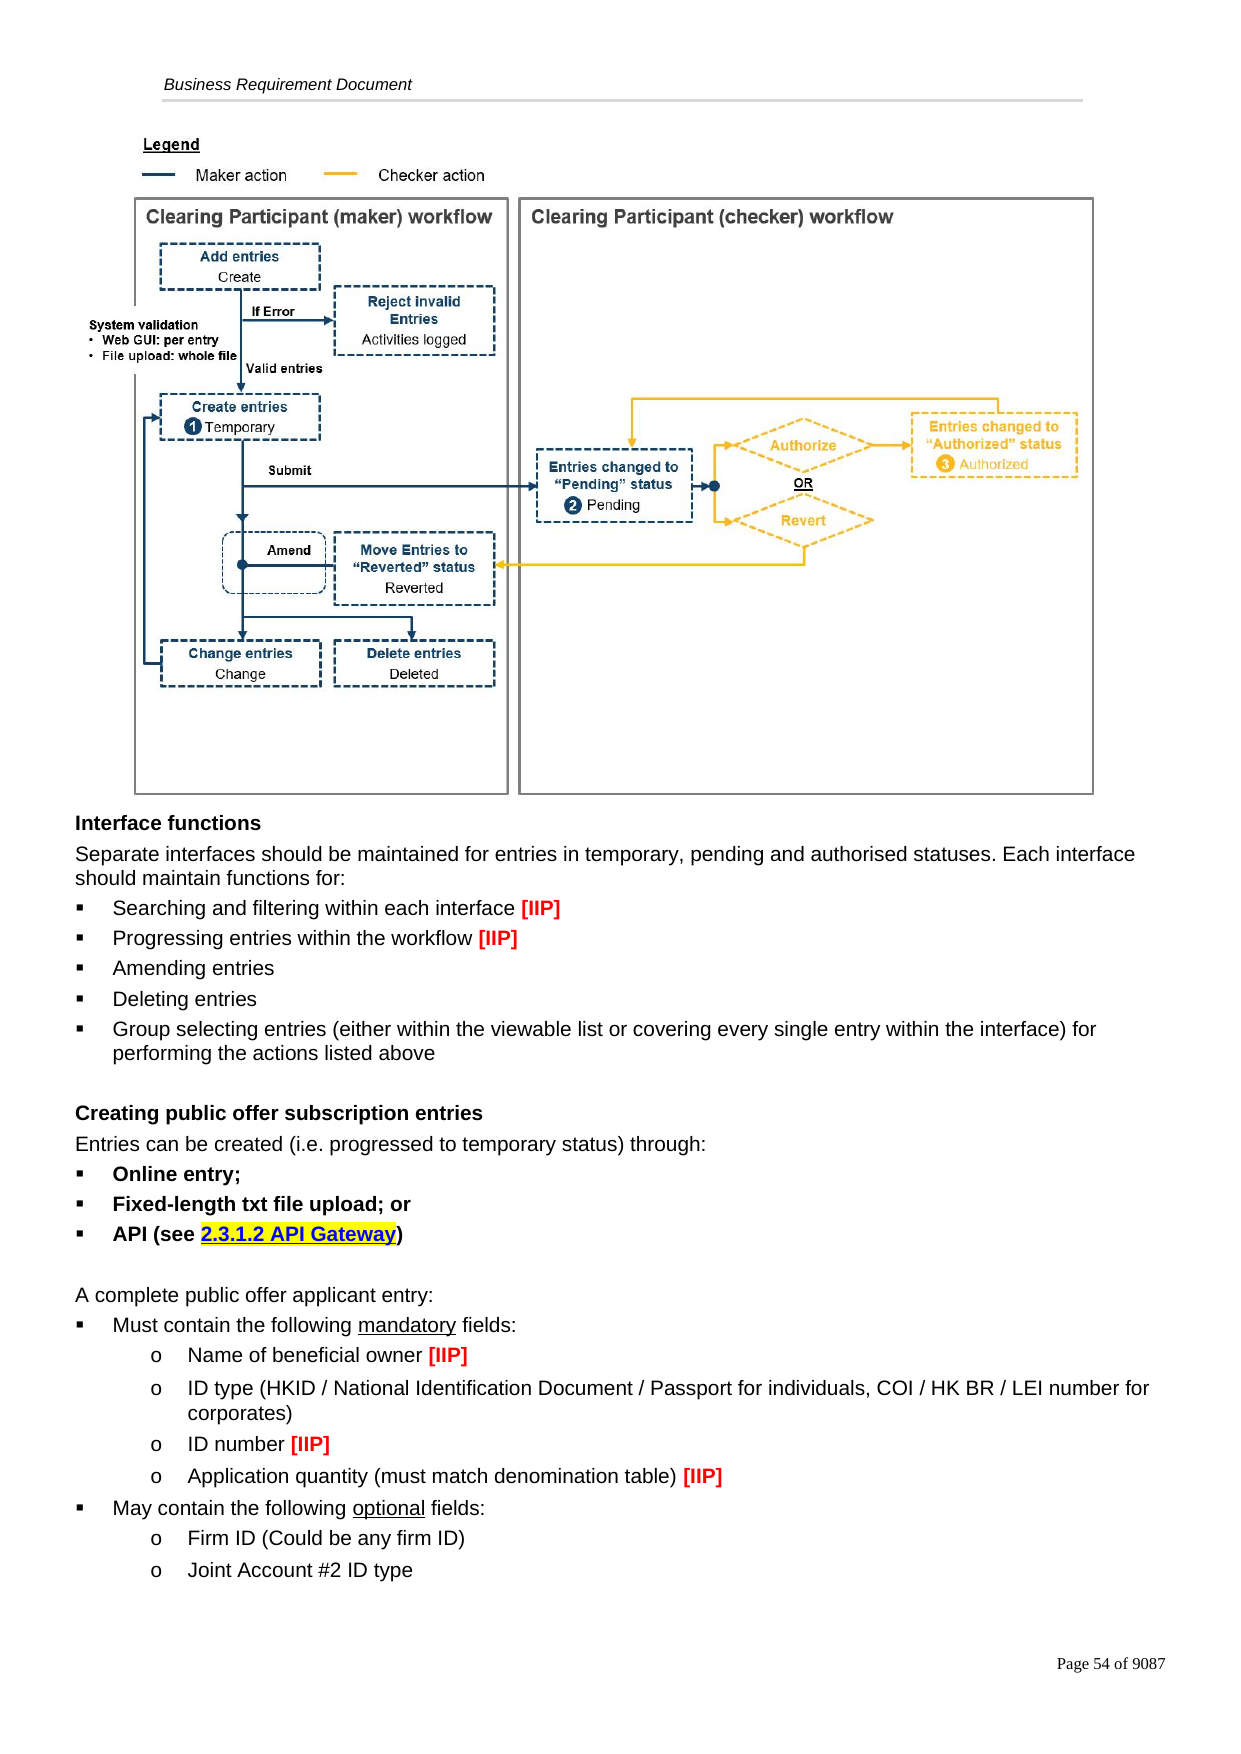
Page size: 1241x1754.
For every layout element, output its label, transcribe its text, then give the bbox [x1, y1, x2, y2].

text Creating public offer subscription entries [75, 1101, 1165, 1125]
list Deleting entries [75, 986, 1165, 1011]
picture [75, 129, 1101, 805]
list Group selecting entries (either within the viewable list or covering every single entry within the interface) for performing the actions listed above [75, 1017, 1165, 1065]
list Fixed-length txt file upload; or [75, 1192, 1165, 1216]
list API (see 2.3.1.2 API Gateway) [396, 1222, 1165, 1246]
list ID number [IIP] [150, 1431, 1165, 1457]
list Must contain the following mandatory fields: [75, 1313, 1165, 1337]
list Searching and filtering within each interface [IIP] [75, 896, 1165, 919]
list May contain the following optional fields: [75, 1496, 1165, 1520]
list Joint Account #2 ID type [150, 1558, 1165, 1584]
text Entries can be created (i.e. progressed to temporary status) through: [75, 1131, 1165, 1155]
list Amending entries [75, 956, 1165, 980]
list Online entry; [75, 1162, 1165, 1186]
text Separate interfaces should be maintained for entries in temporary, pending and authorised statuses. Each interface should maintain functions for: [75, 841, 1165, 889]
list ID type (HKID / National Identification Document / Passport for individuals, COI / HK BR / LEI number for corporates) [150, 1375, 1165, 1425]
list Application quantity (must match denomination table) [IIP] [150, 1463, 1165, 1489]
list Progressing entries within the workflow [IIP] [75, 926, 1165, 950]
list Firm ID (Could be any firm ID) [150, 1526, 1165, 1552]
list API (see 2.3.1.2 API Gateway) [75, 1222, 201, 1246]
list Name of beneficial owner [IIP] [150, 1343, 1165, 1369]
text Interface functions [75, 811, 1165, 835]
text A complete public offer applicant entry: [75, 1283, 1165, 1307]
